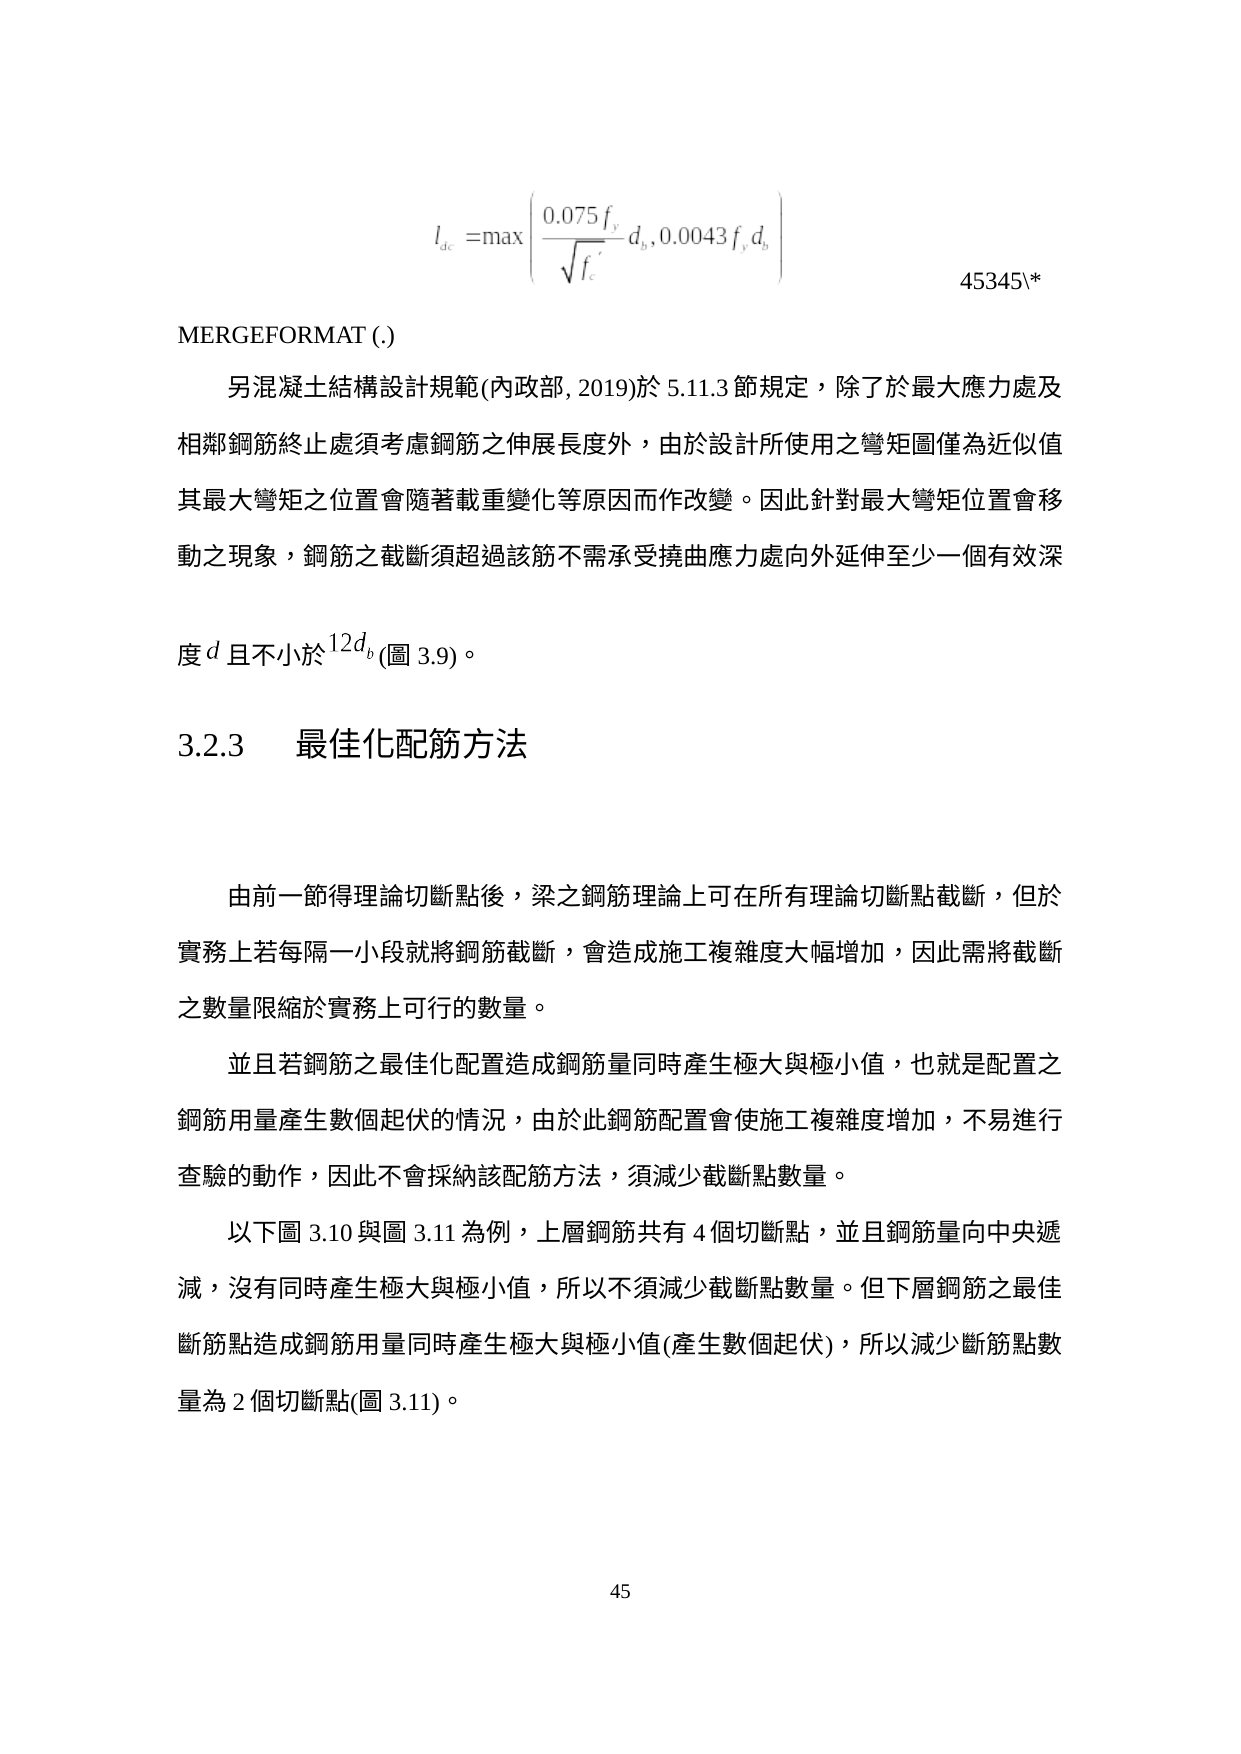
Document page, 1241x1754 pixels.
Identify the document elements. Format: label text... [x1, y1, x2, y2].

text 由前一節得理論切斷點後，梁之鋼筋理論上可在所有理論切斷點截斷，但於實務上若每隔一小段就將鋼筋截斷，會造成施工複雜度大幅增加，因此需將截斷之數量限縮於實務上可行的數量。 [177, 876, 1063, 1026]
text 並且若鋼筋之最佳化配置造成鋼筋量同時產生極大與極小值，也就是配置之鋼筋用量產生數個起伏的情況，由於此鋼筋配置會使施工複雜度增加，不易進行查驗的動作，因此不會採納該配筋方法，須減少截斷點數量。 [177, 1044, 1063, 1194]
subtitle 最佳化配筋方法 [177, 704, 1063, 779]
